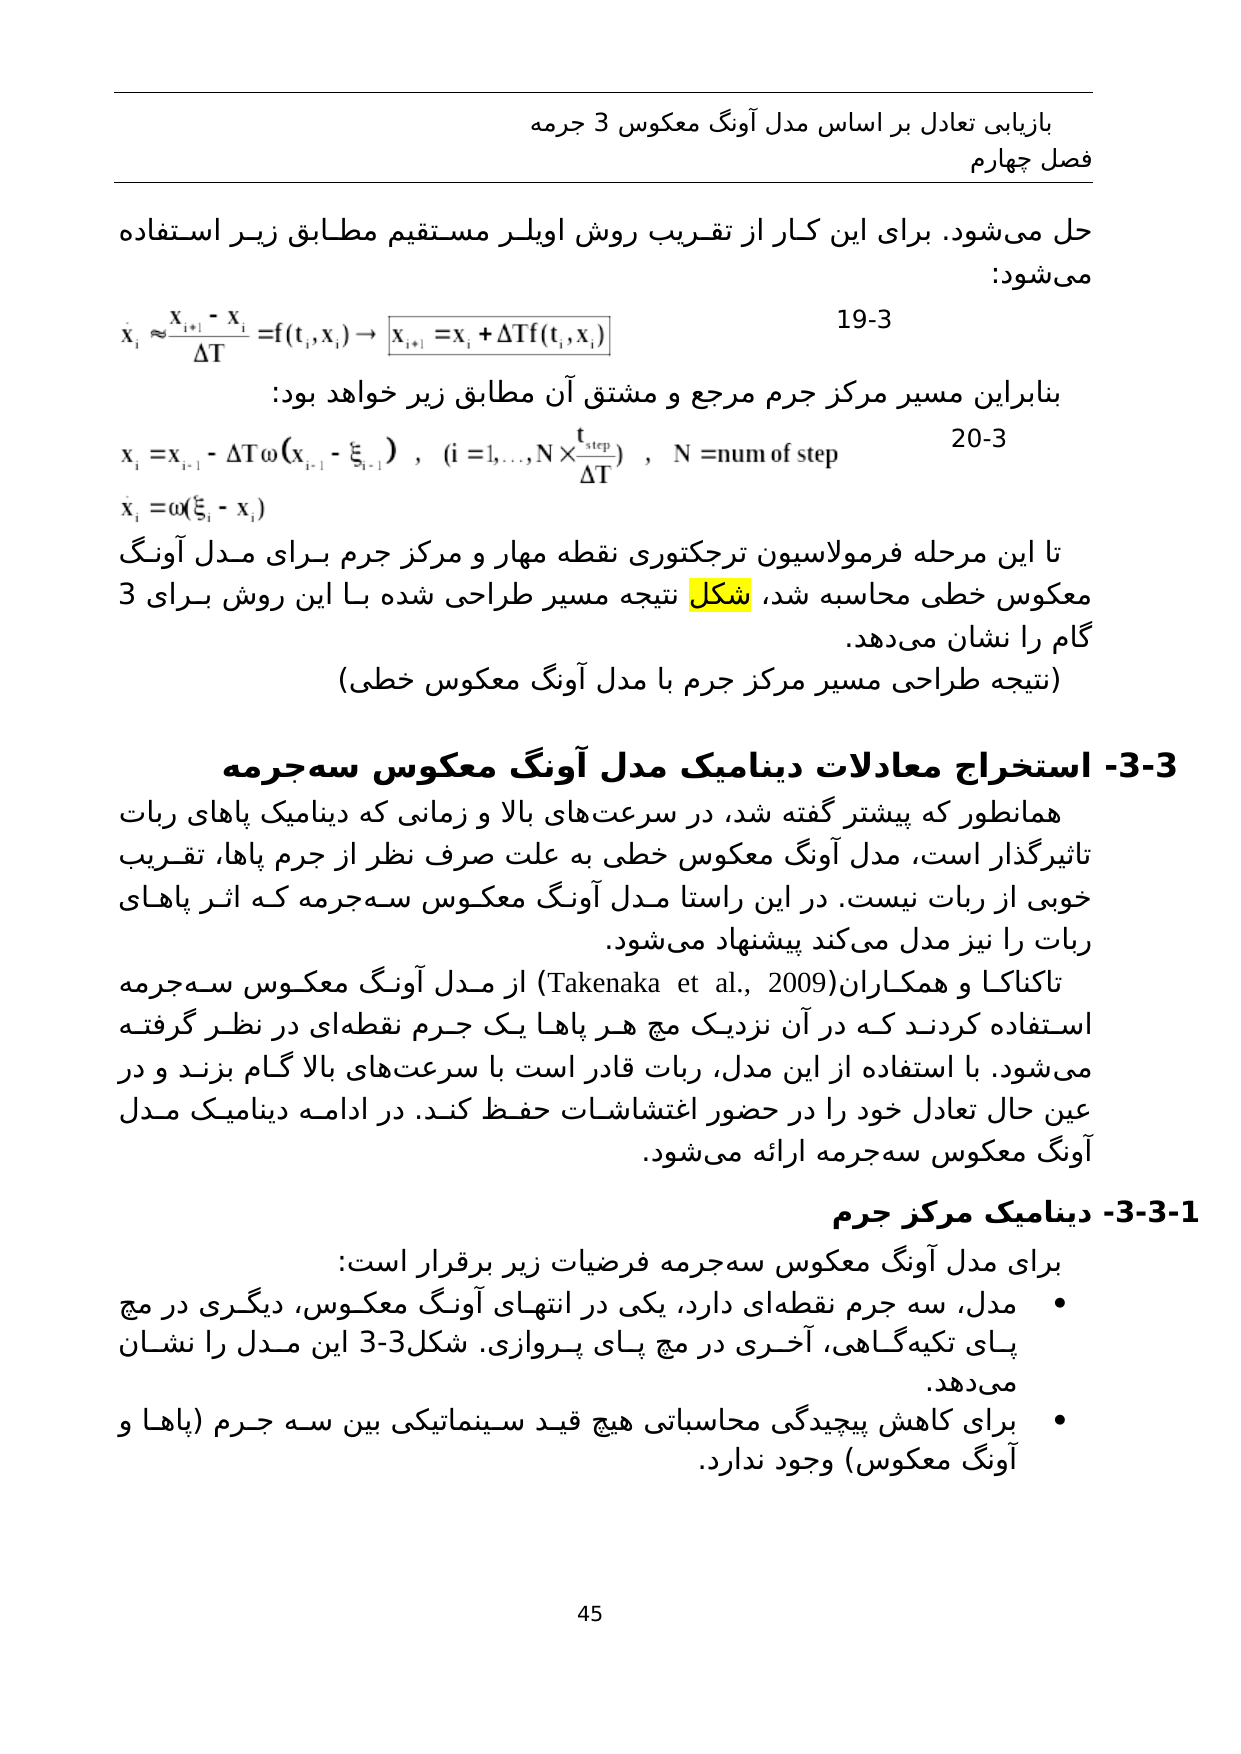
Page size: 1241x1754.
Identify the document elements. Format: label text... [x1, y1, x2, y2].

text برای مدل آونگ معکوس سه‌جرمه فرضیات زیر برقرار است: [118, 1244, 1092, 1278]
subtitle دینامیک مرکز جرم [118, 1196, 1092, 1230]
table_header 3-19 [625, 299, 1104, 375]
subtitle استخراج معادلات دینامیک مدل آونگ معکوس سه‌جرمه [118, 747, 1092, 786]
text همانطور که پیشتر گفته شد، در سرعت‌های بالا و زمانی که دینامیک پاهای ربات تاثیرگذار است، مدل آونگ معکوس خطی به علت صرف نظر از جرم پاها، تقریب خوبی از ربات نیست. در این راستا مدل آونگ معکوس سه‌جرمه که اثر پاهای ربات را نیز مدل می‌کند پیشنهاد می‌شود. [118, 795, 1092, 956]
list برای کاهش پیچیدگی محاسباتی هیچ قید سینماتیکی بین سه جرم (پاها و آونگ معکوس) وجود ندارد. [118, 1404, 1055, 1477]
table_header 3-20 [854, 418, 1104, 535]
text (نتیجه طراحی مسیر مرکز جرم با مدل آونگ معکوس خطی) [118, 662, 1092, 696]
list مدل، سه جرم نقطه‌ای دارد، یکی در انتهای آونگ معکوس، دیگری در مچ پای تکیه‌گاهی، آخری در مچ پای پروازی. شکل3-3 این مدل را نشان می‌دهد. [118, 1287, 1055, 1399]
text بنابراین مسیر مرکز جرم مرجع و مشتق آن مطابق زیر خواهد بود: [118, 375, 1092, 409]
text تاکناکا و همکاران(Takenaka et al., 2009) از مدل آونگ معکوس سه‌جرمه استفاده کردند که در آن نزدیک مچ هر پاها یک جرم نقطه‌ای در نظر گرفته می‌شود. با استفاده از این مدل، ربات قادر است با سرعت‌های بالا گام بزند و در عین حال تعادل خود را در حضور اغتشاشات حفظ کند. در ادامه دینامیک مدل آونگ معکوس سه‌جرمه ارائه می‌شود. [118, 965, 1092, 1169]
text تا این مرحله فرمولاسیون ترجکتوری نقطه مهار و مرکز جرم برای مدل آونگ معکوس خطی محاسبه شد، شکل نتیجه مسیر طراحی شده با این روش برای 3 گام را نشان می‌دهد. [118, 535, 1092, 654]
table_header [107, 418, 854, 535]
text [118, 214, 1092, 290]
table_header [107, 299, 625, 375]
